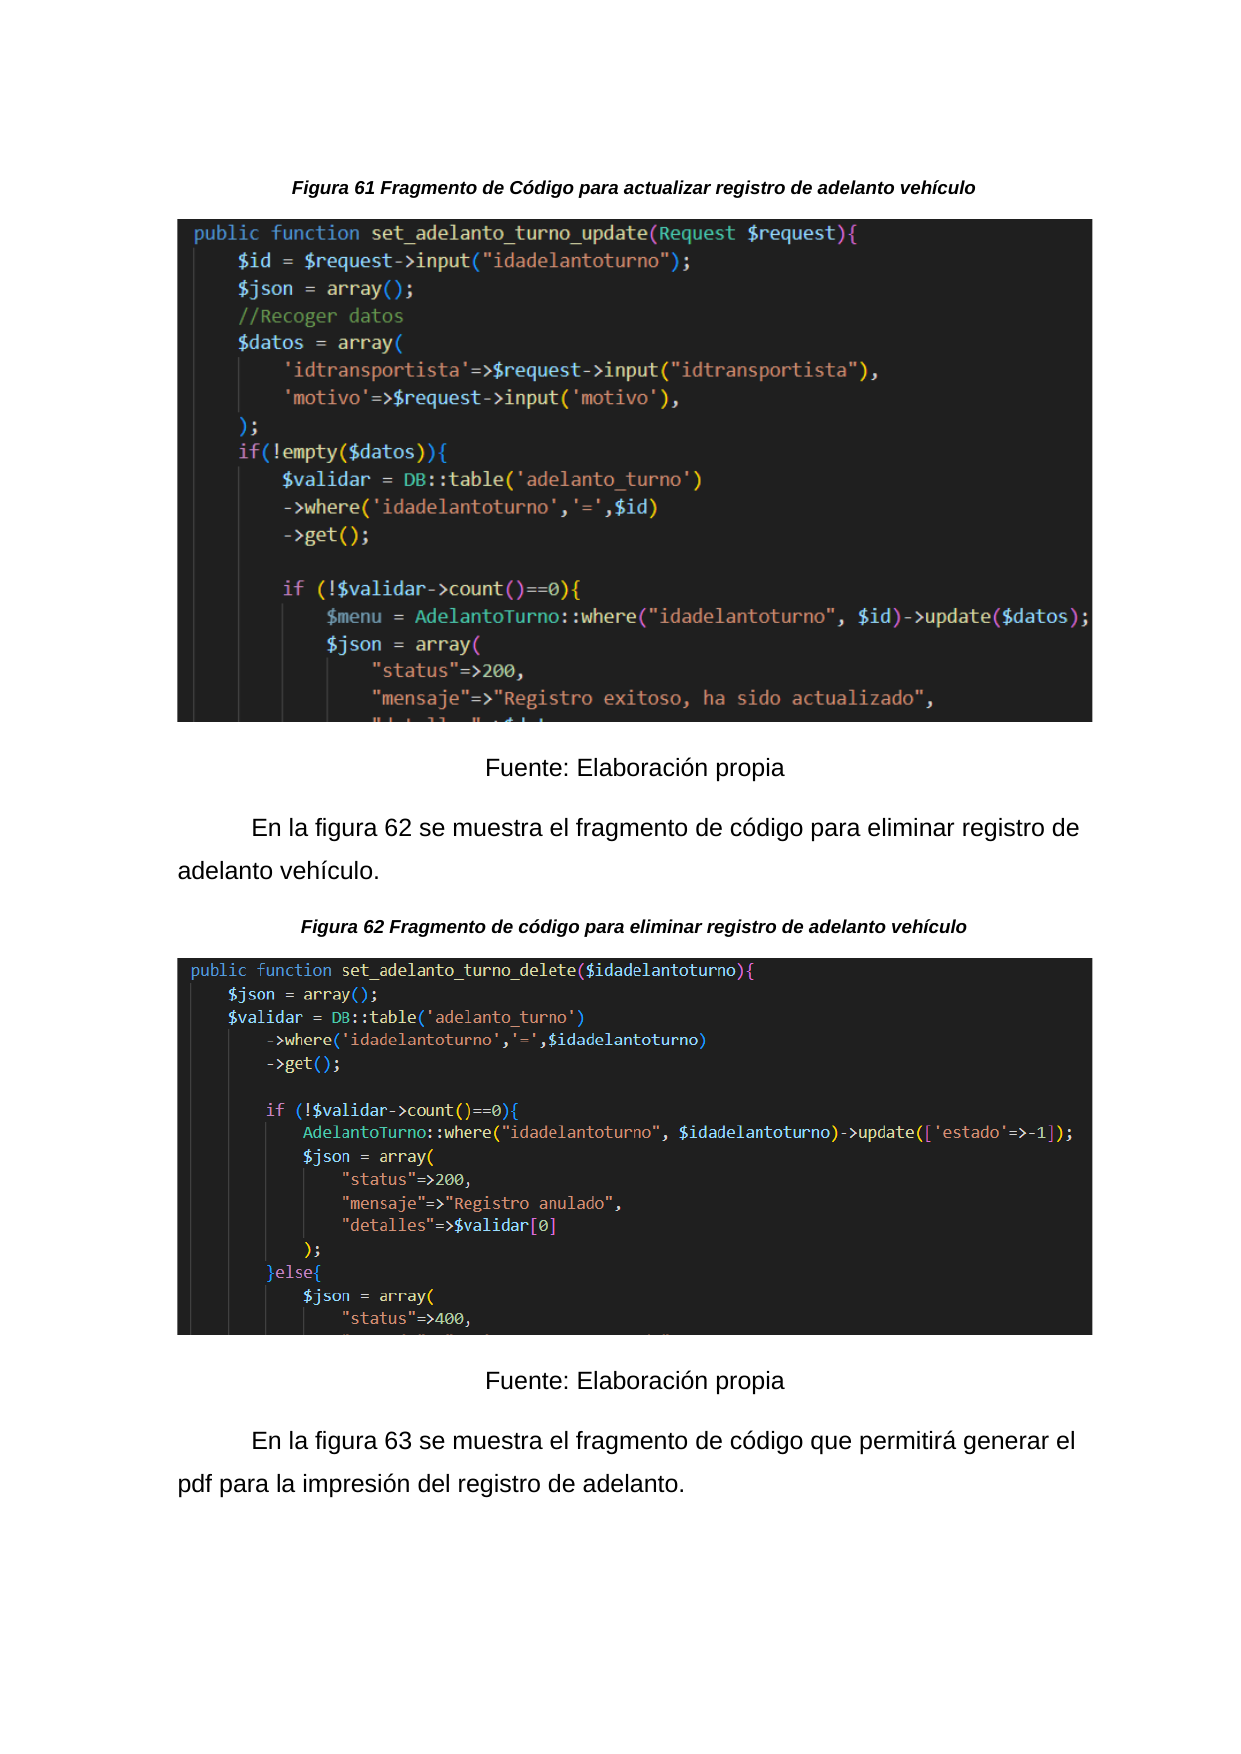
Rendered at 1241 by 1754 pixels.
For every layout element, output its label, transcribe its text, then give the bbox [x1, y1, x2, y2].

text Figura 61 Fragmento de Código para actualizar registro de adelanto vehículo [177, 177, 1092, 199]
text Figura 62 Fragmento de código para eliminar registro de adelanto vehículo [177, 916, 1092, 937]
picture [177, 219, 1093, 722]
text En la figura 62 se muestra el fragmento de código para eliminar registro de adelanto vehículo. [177, 813, 1092, 885]
picture [177, 958, 1093, 1335]
text En la figura 63 se muestra el fragmento de código que permitirá generar el pdf para la impresión del registro de adelanto. [177, 1426, 1092, 1498]
text Fuente: Elaboración propia [177, 1366, 1092, 1395]
text Fuente: Elaboración propia [177, 753, 1092, 782]
